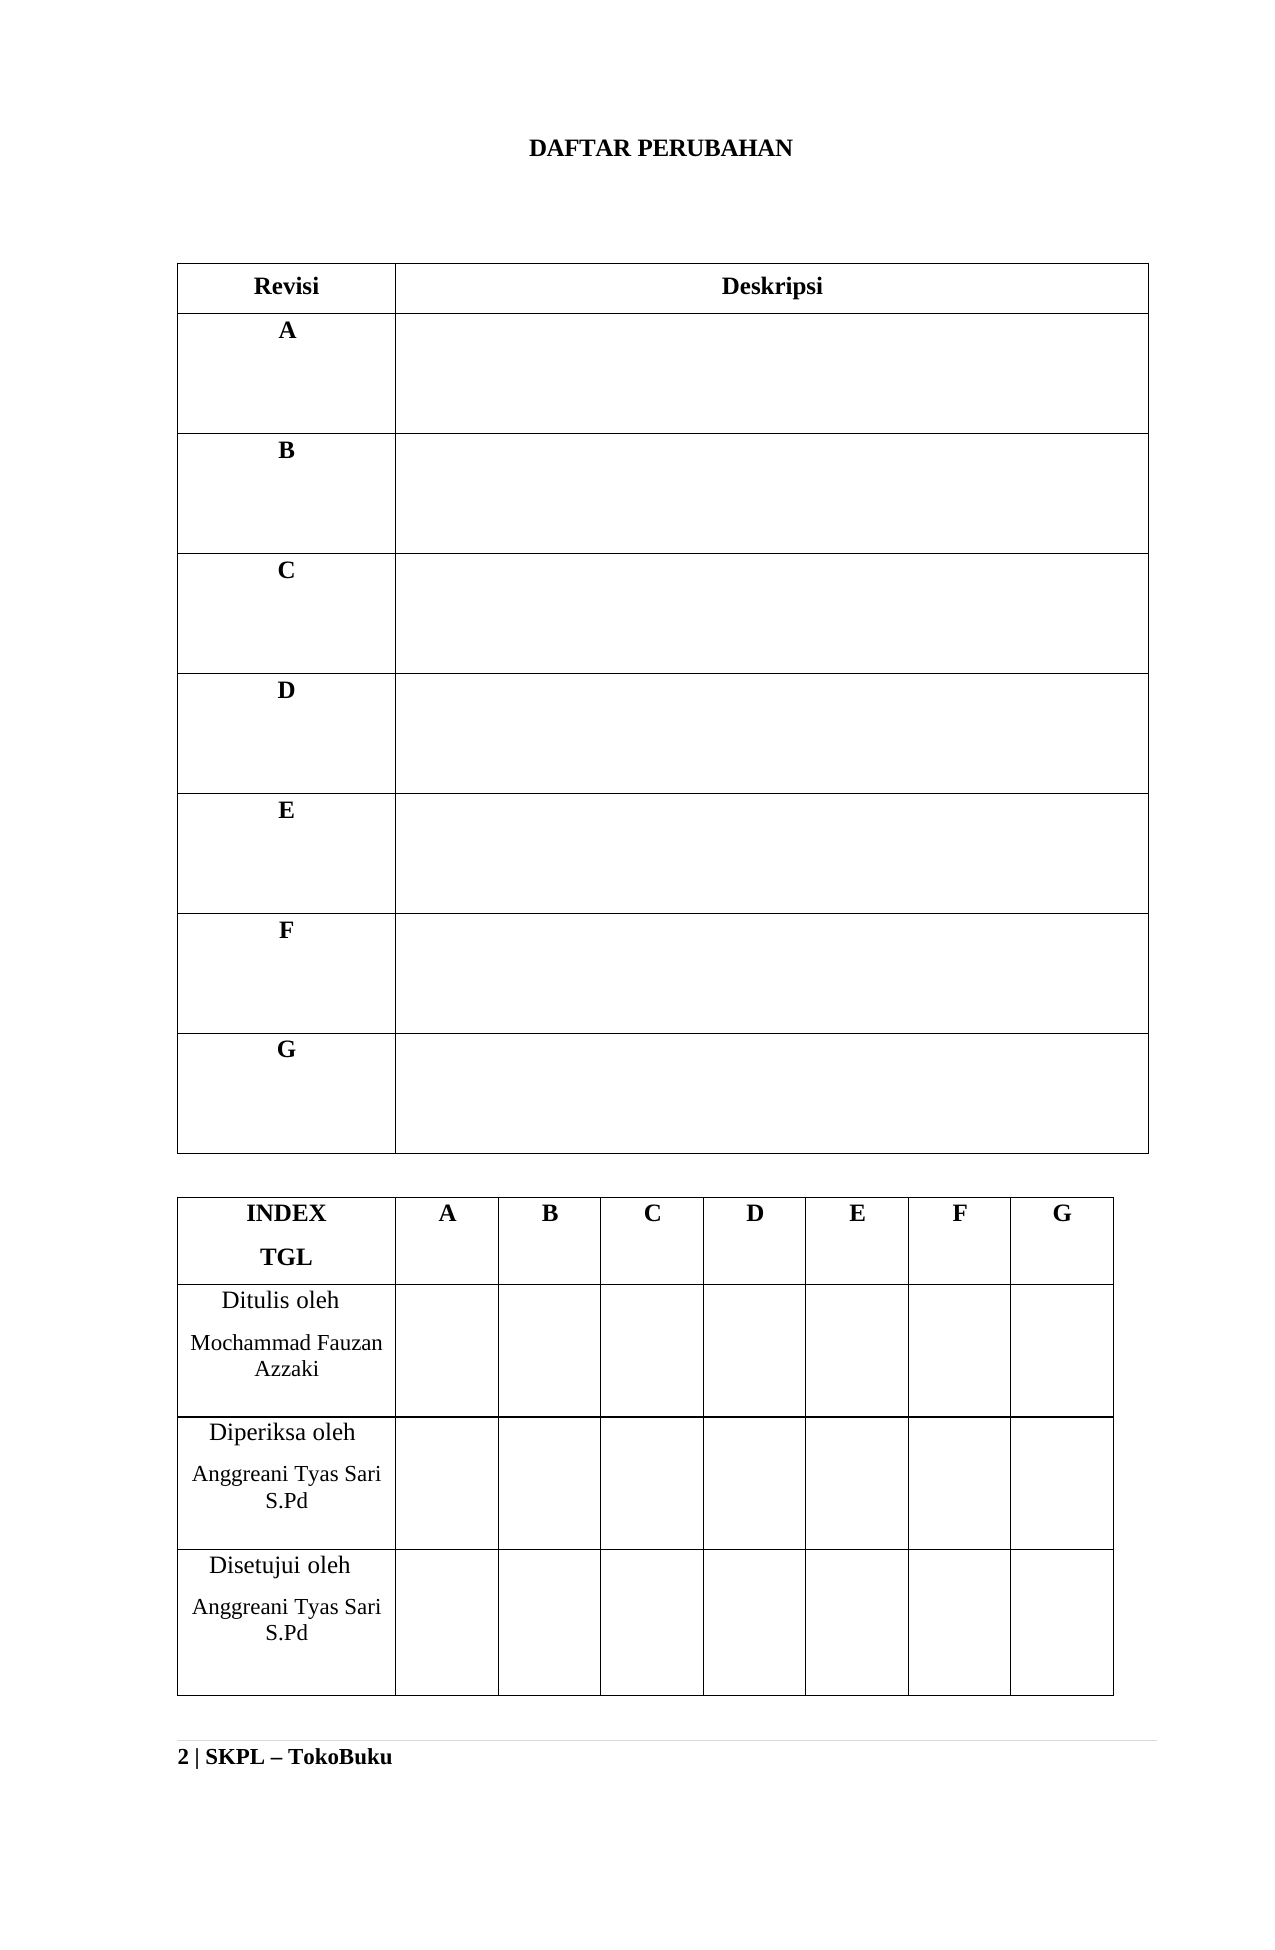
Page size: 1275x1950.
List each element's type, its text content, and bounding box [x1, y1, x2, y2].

table_cell [499, 1418, 600, 1549]
table_header D [704, 1198, 805, 1284]
table_cell G [178, 1034, 395, 1153]
table_cell [396, 794, 1148, 913]
table_cell [396, 674, 1148, 793]
table_cell [601, 1285, 703, 1416]
table_cell [601, 1550, 703, 1695]
table_cell [396, 554, 1148, 673]
table_cell [806, 1418, 908, 1549]
table_header B [499, 1198, 600, 1284]
table_cell Diperiksa oleh Anggreani Tyas Sari S.Pd [178, 1418, 395, 1549]
table_cell C [178, 554, 395, 673]
table_header A [396, 1198, 498, 1284]
table_header INDEX TGL [178, 1198, 395, 1284]
table_cell [909, 1285, 1010, 1416]
table_header C [601, 1198, 703, 1284]
subtitle DAFTAR PERUBAHAN [402, 133, 920, 162]
table_cell [909, 1550, 1010, 1695]
table_cell [396, 914, 1148, 1033]
table_cell F [178, 914, 395, 1033]
table_cell [499, 1285, 600, 1416]
table_cell [1011, 1550, 1113, 1695]
table_cell [1011, 1285, 1113, 1416]
table_header Deskripsi [396, 264, 1148, 313]
table_cell [396, 1034, 1148, 1153]
table_header G [1011, 1198, 1113, 1284]
table_header Revisi [178, 264, 395, 313]
table_cell [806, 1550, 908, 1695]
table_cell [704, 1418, 805, 1549]
table_cell D [178, 674, 395, 793]
table_cell [396, 1550, 498, 1695]
table_cell [396, 434, 1148, 553]
table_cell [601, 1418, 703, 1549]
table_cell A [178, 314, 395, 433]
table_header E [806, 1198, 908, 1284]
table_cell [499, 1550, 600, 1695]
table_cell [396, 1418, 498, 1549]
table_cell [1011, 1418, 1113, 1549]
table_cell Disetujui oleh Anggreani Tyas Sari S.Pd [178, 1550, 395, 1695]
table_cell B [178, 434, 395, 553]
table_cell [806, 1285, 908, 1416]
table_cell [704, 1550, 805, 1695]
table_cell [704, 1285, 805, 1416]
table_cell [909, 1418, 1010, 1549]
table_cell E [178, 794, 395, 913]
table_header F [909, 1198, 1010, 1284]
table_cell [396, 314, 1148, 433]
table_cell Ditulis oleh Mochammad Fauzan Azzaki [178, 1285, 395, 1416]
table_cell [396, 1285, 498, 1416]
